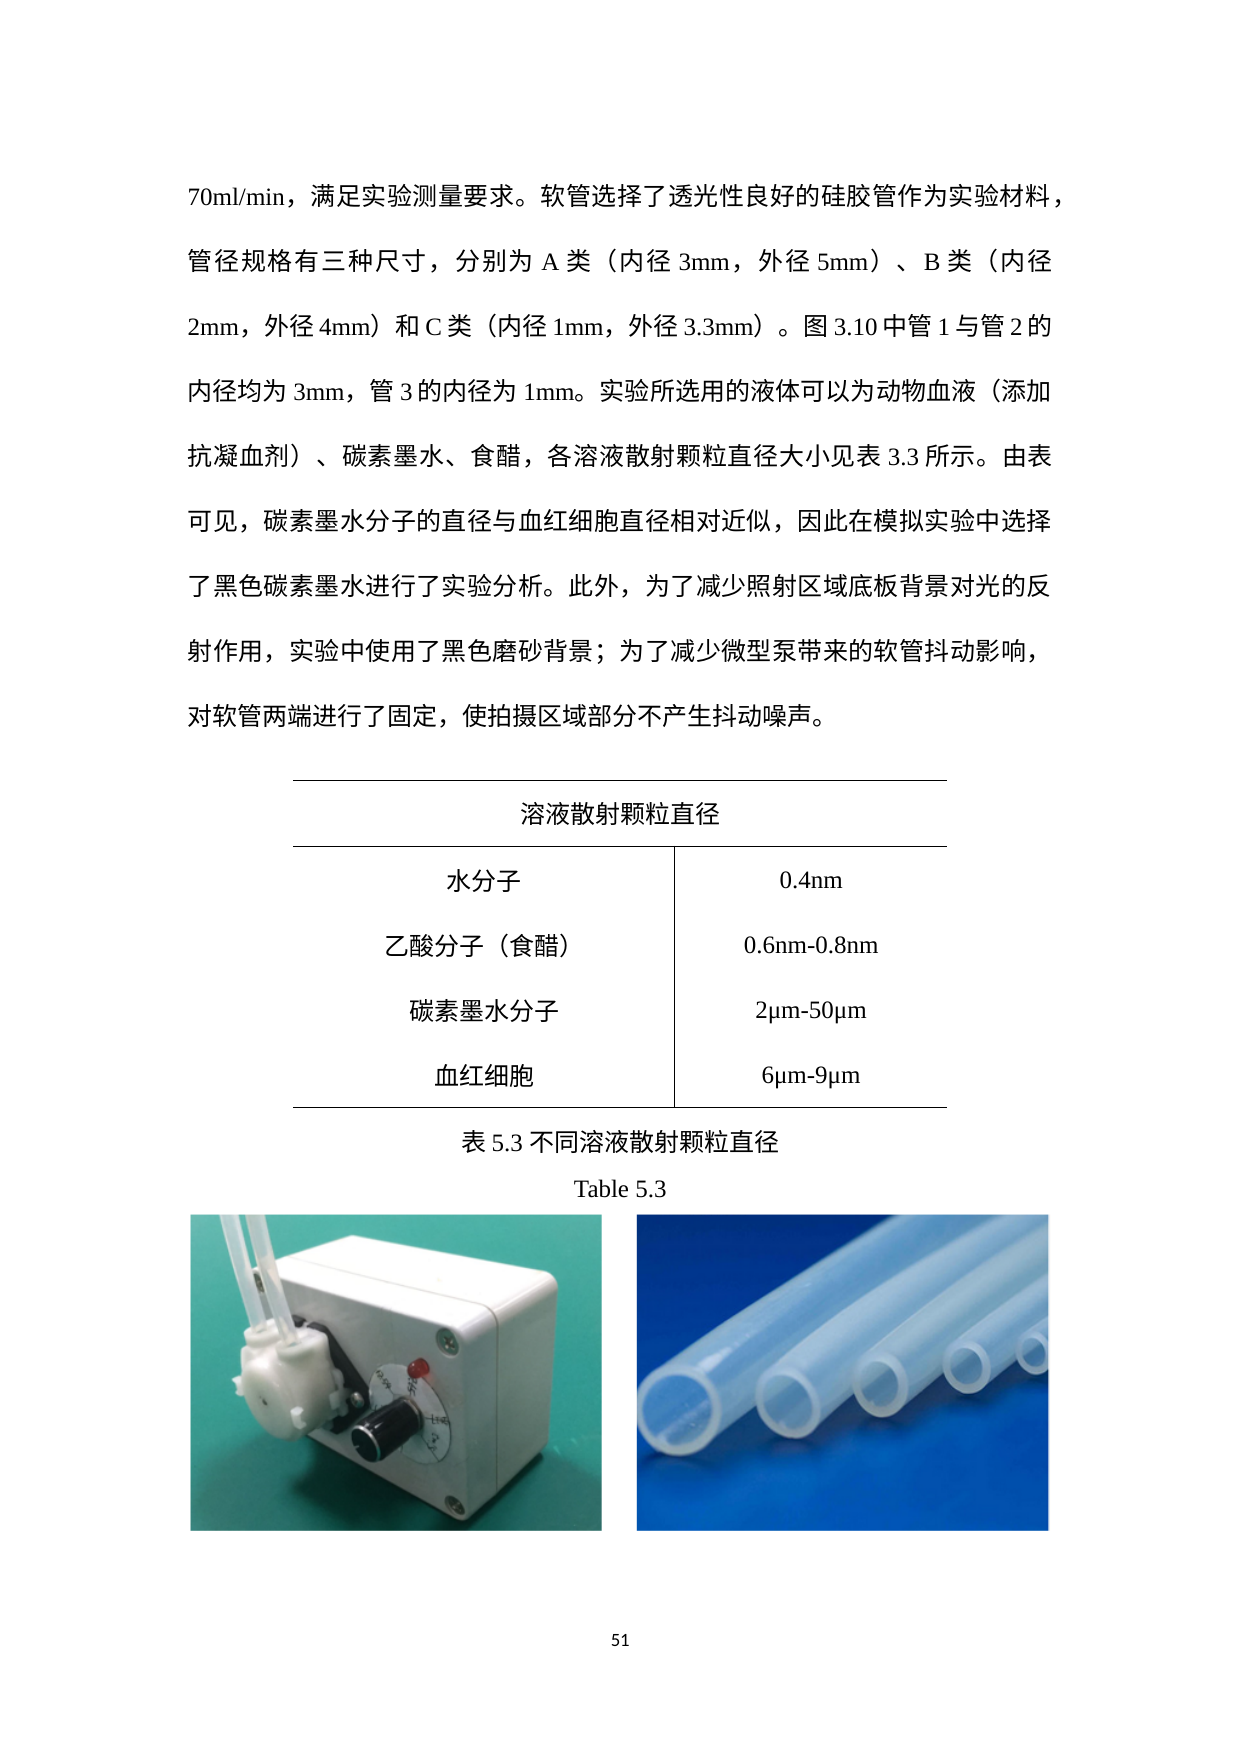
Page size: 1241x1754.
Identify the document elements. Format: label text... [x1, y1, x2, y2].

text 表5.3 不同溶液散射颗粒直径 [187, 1108, 1053, 1173]
table_cell 2μm-50μm [675, 977, 947, 1042]
table_cell 0.6nm-0.8nm [675, 912, 947, 977]
text Table 5.3 [187, 1173, 1053, 1205]
table_cell 6μm-9μm [675, 1042, 947, 1107]
table_cell 碳素墨水分子 [293, 977, 674, 1042]
table_header 溶液散射颗粒直径 [293, 781, 947, 846]
table_cell 血红细胞 [293, 1042, 674, 1107]
table_cell 水分子 [293, 847, 674, 912]
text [187, 162, 1053, 747]
table_cell 0.4nm [675, 847, 947, 912]
table_cell 乙酸分子（食醋） [293, 912, 674, 977]
picture [187, 1205, 1053, 1537]
